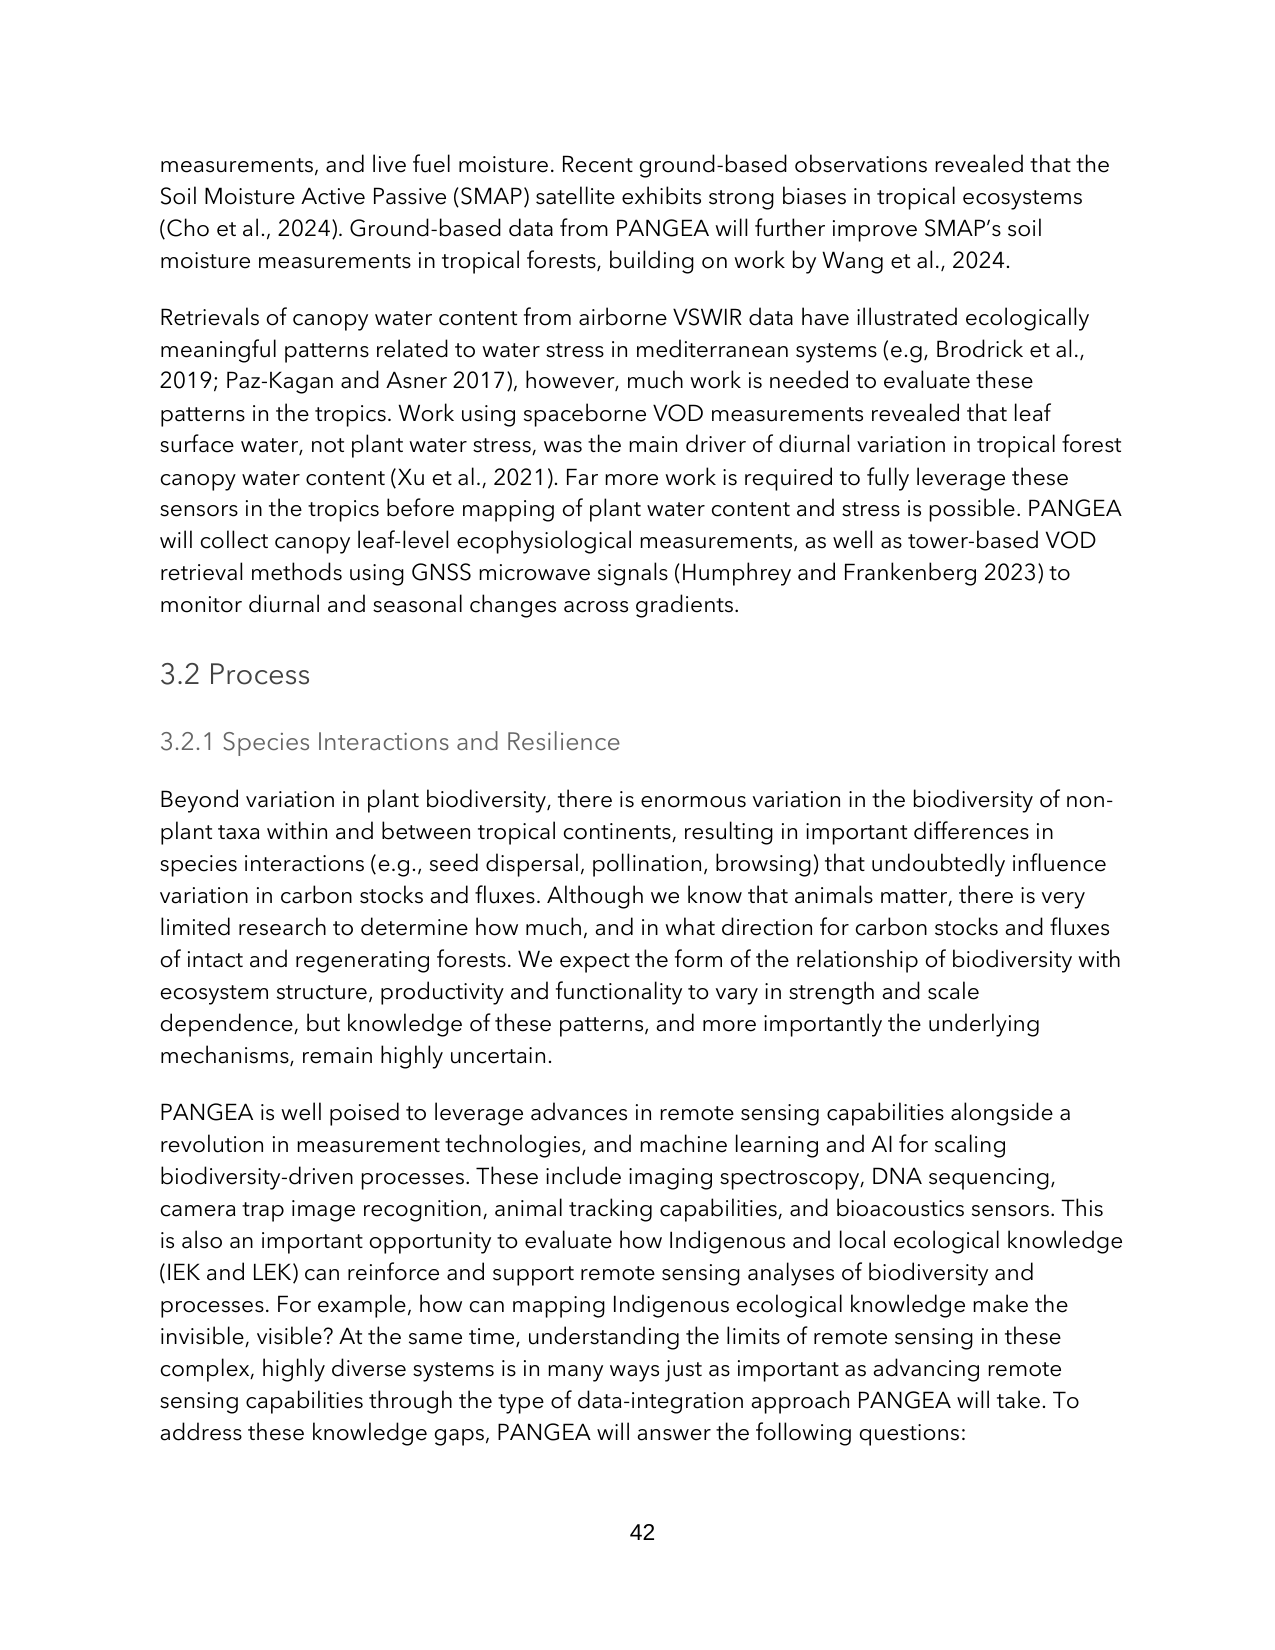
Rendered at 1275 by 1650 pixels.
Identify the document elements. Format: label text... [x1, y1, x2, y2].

text PANGEA is well poised to leverage advances in remote sensing capabilities alongside a revolution in measurement technologies, and machine learning and AI for scaling biodiversity-driven processes. These include imaging spectroscopy, DNA sequencing, camera trap image recognition, animal tracking capabilities, and bioacoustics sensors. This is also an important opportunity to evaluate how Indigenous and local ecological knowledge (IEK and LEK) can reinforce and support remote sensing analyses of biodiversity and processes. For example, how can mapping Indigenous ecological knowledge make the invisible, visible? At the same time, understanding the limits of remote sensing in these complex, highly diverse systems is in many ways just as important as advancing remote sensing capabilities through the type of data-integration approach PANGEA will take. To address these knowledge gaps, PANGEA will answer the following questions: [159, 1098, 1125, 1446]
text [159, 150, 1125, 274]
text Retrievals of canopy water content from airborne VSWIR data have illustrated ecologically meaningful patterns related to water stress in mediterranean systems (e.g, Brodrick et al., 2019; Paz-Kagan and Asner 2017), however, much work is needed to evaluate these patterns in the tropics. Work using spaceborne VOD measurements revealed that leaf surface water, not plant water stress, was the main driver of diurnal variation in tropical forest canopy water content (Xu et al., 2021). Far more work is required to fully leverage these sensors in the tropics before mapping of plant water content and stress is possible. PANGEA will collect canopy leaf-level ecophysiological measurements, as well as tower-based VOD retrieval methods using GNSS microwave signals (Humphrey and Frankenberg 2023) to monitor diurnal and seasonal changes across gradients. [159, 303, 1125, 618]
text Beyond variation in plant biodiversity, there is enormous variation in the biodiversity of non-plant taxa within and between tropical continents, resulting in important differences in species interactions (e.g., seed dispersal, pollination, browsing) that undoubtedly influence variation in carbon stocks and fluxes. Although we know that animals matter, there is very limited research to determine how much, and in what direction for carbon stocks and fluxes of intact and regenerating forests. We expect the form of the relationship of biodiversity with ecosystem structure, productivity and functionality to vary in strength and scale dependence, but knowledge of these patterns, and more importantly the underlying mechanisms, remain highly uncertain. [159, 786, 1125, 1069]
subtitle 3.2 Process [159, 656, 1125, 691]
subtitle 3.2.1 Species Interactions and Resilience [159, 726, 1125, 756]
